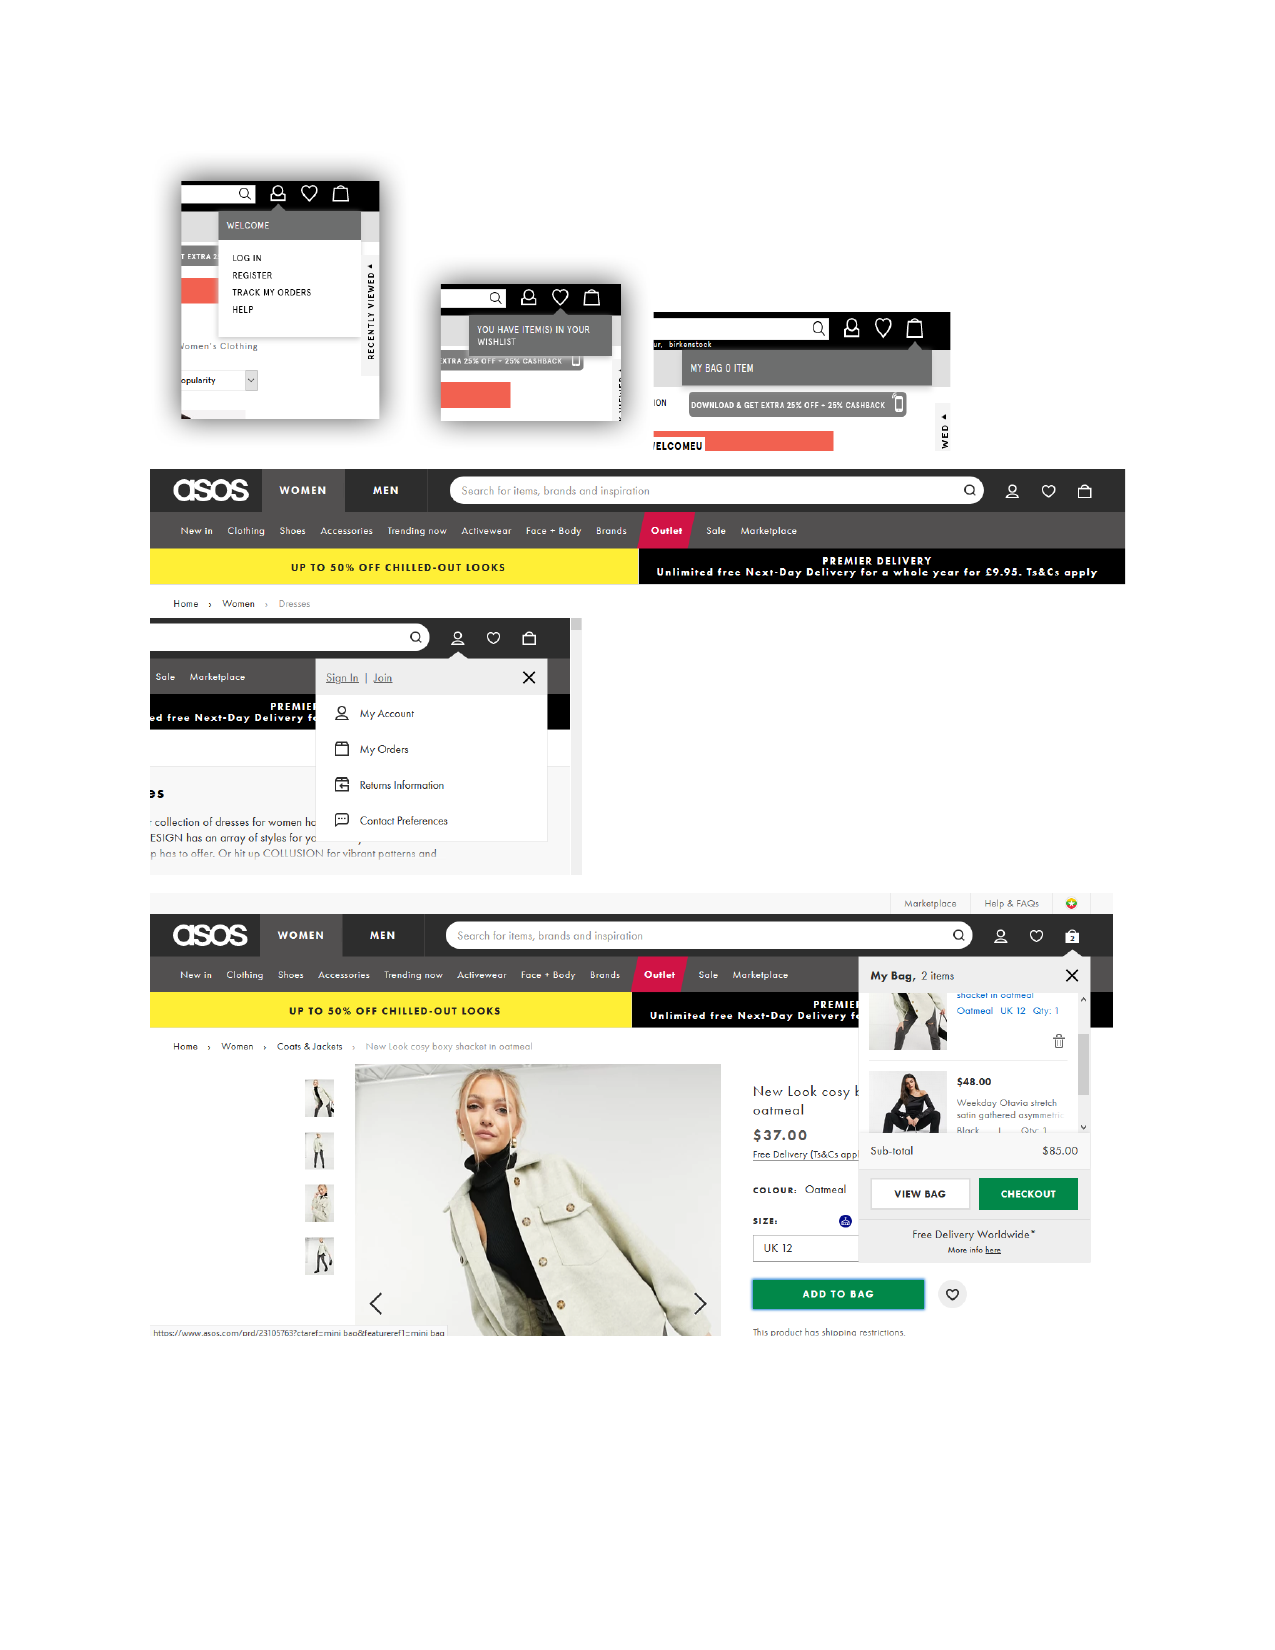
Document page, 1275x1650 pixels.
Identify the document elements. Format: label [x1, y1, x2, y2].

picture [440, 284, 621, 421]
picture [150, 618, 582, 875]
picture [150, 893, 1114, 1336]
picture [181, 181, 380, 419]
picture [150, 469, 1125, 616]
picture [653, 312, 951, 451]
